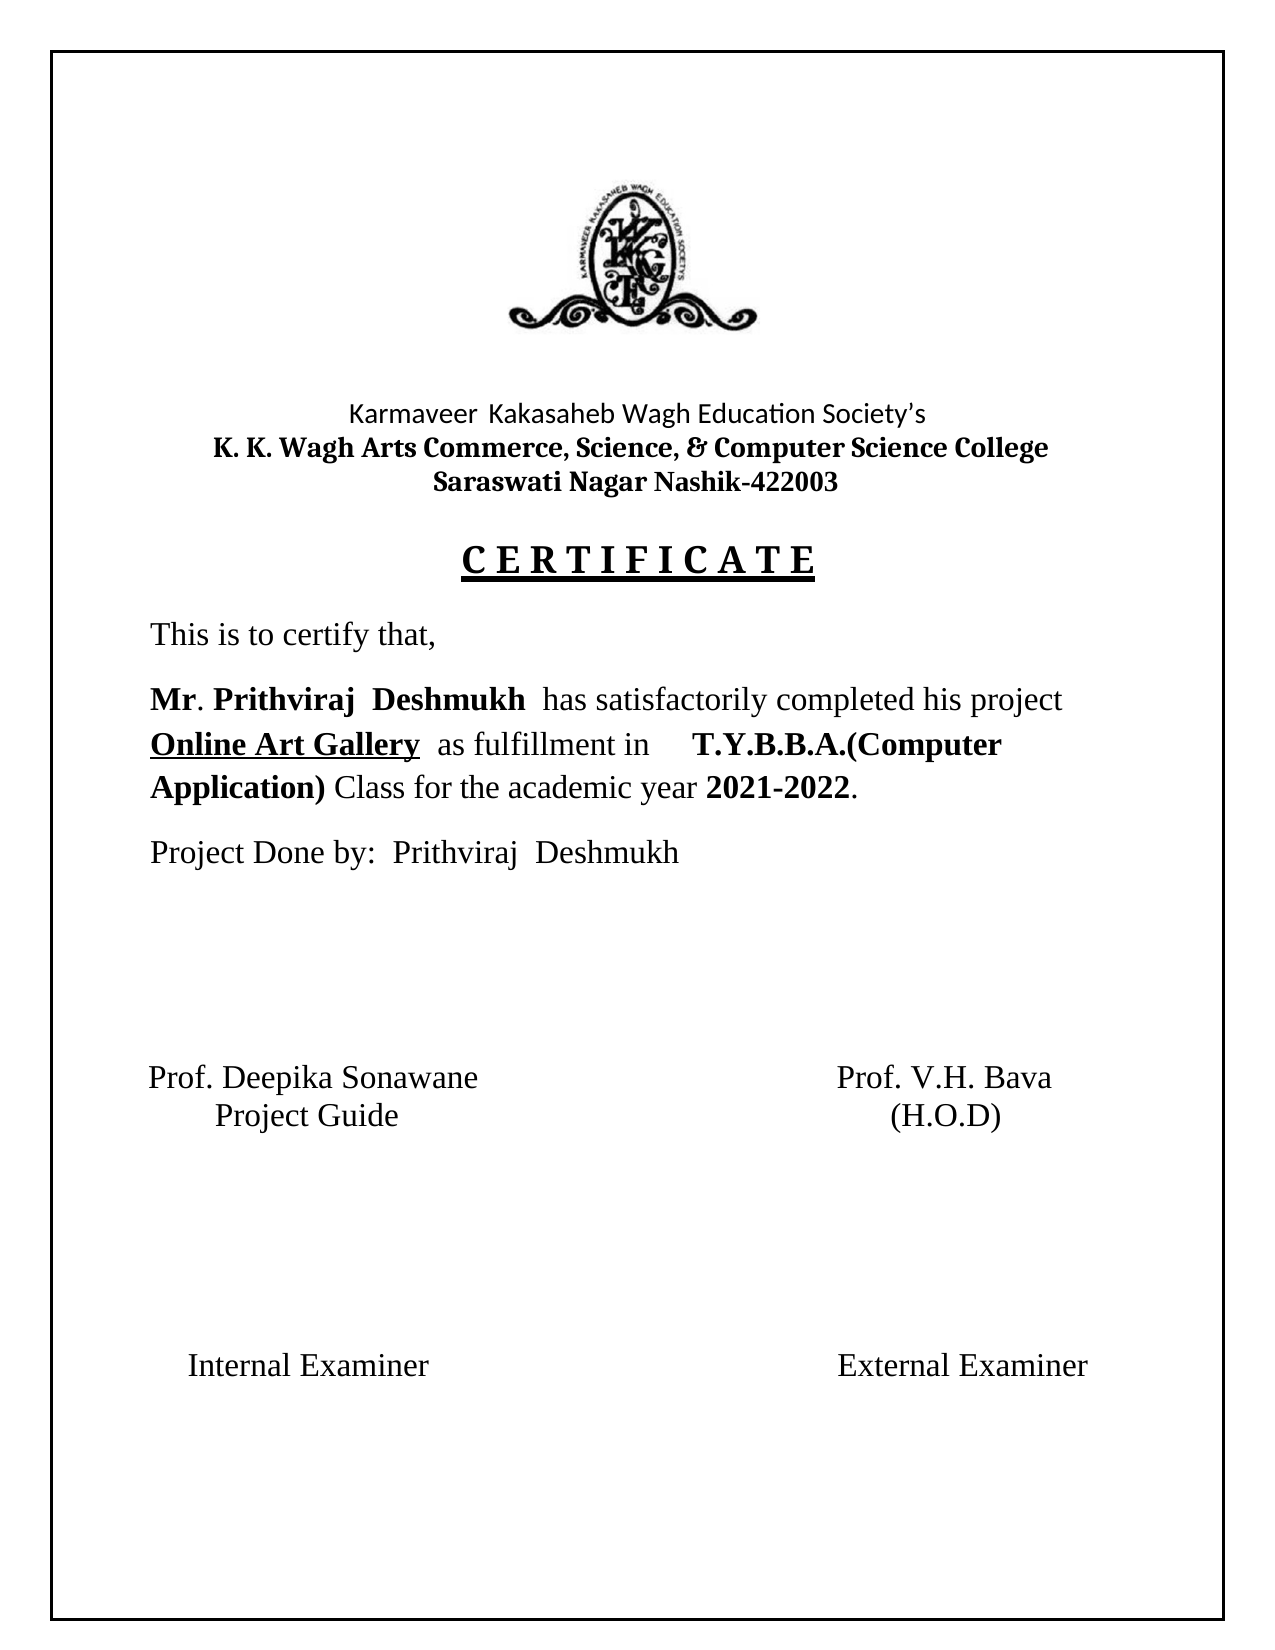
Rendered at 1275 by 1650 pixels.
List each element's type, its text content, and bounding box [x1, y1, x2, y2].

text Project Guide (H.O.D) [139, 1095, 1135, 1134]
text Internal Examiner External Examiner [139, 1345, 1135, 1384]
text C E R T I F I C A T E [214, 533, 1061, 584]
text Karmaveer Kakasaheb Wagh Education Society’s [214, 396, 1061, 431]
subtitle Project Done by: Prithviraj Deshmukh [150, 833, 1135, 871]
text Mr. Prithviraj Deshmukh has satisfactorily completed his project [150, 680, 1135, 718]
subtitle K. K. Wagh Arts Commerce, Science, & Computer Science College Saraswati Nagar Nashik-422003 [213, 431, 1135, 499]
text Online Art Gallery as fulfillment in T.Y.B.B.A.(Computer Application) Class for the academic year 2021-2022. [150, 724, 1038, 806]
subtitle This is to certify that, [150, 615, 1135, 653]
text Prof. Deepika Sonawane Prof. V.H. Bava [139, 1057, 1135, 1095]
picture [506, 179, 761, 335]
